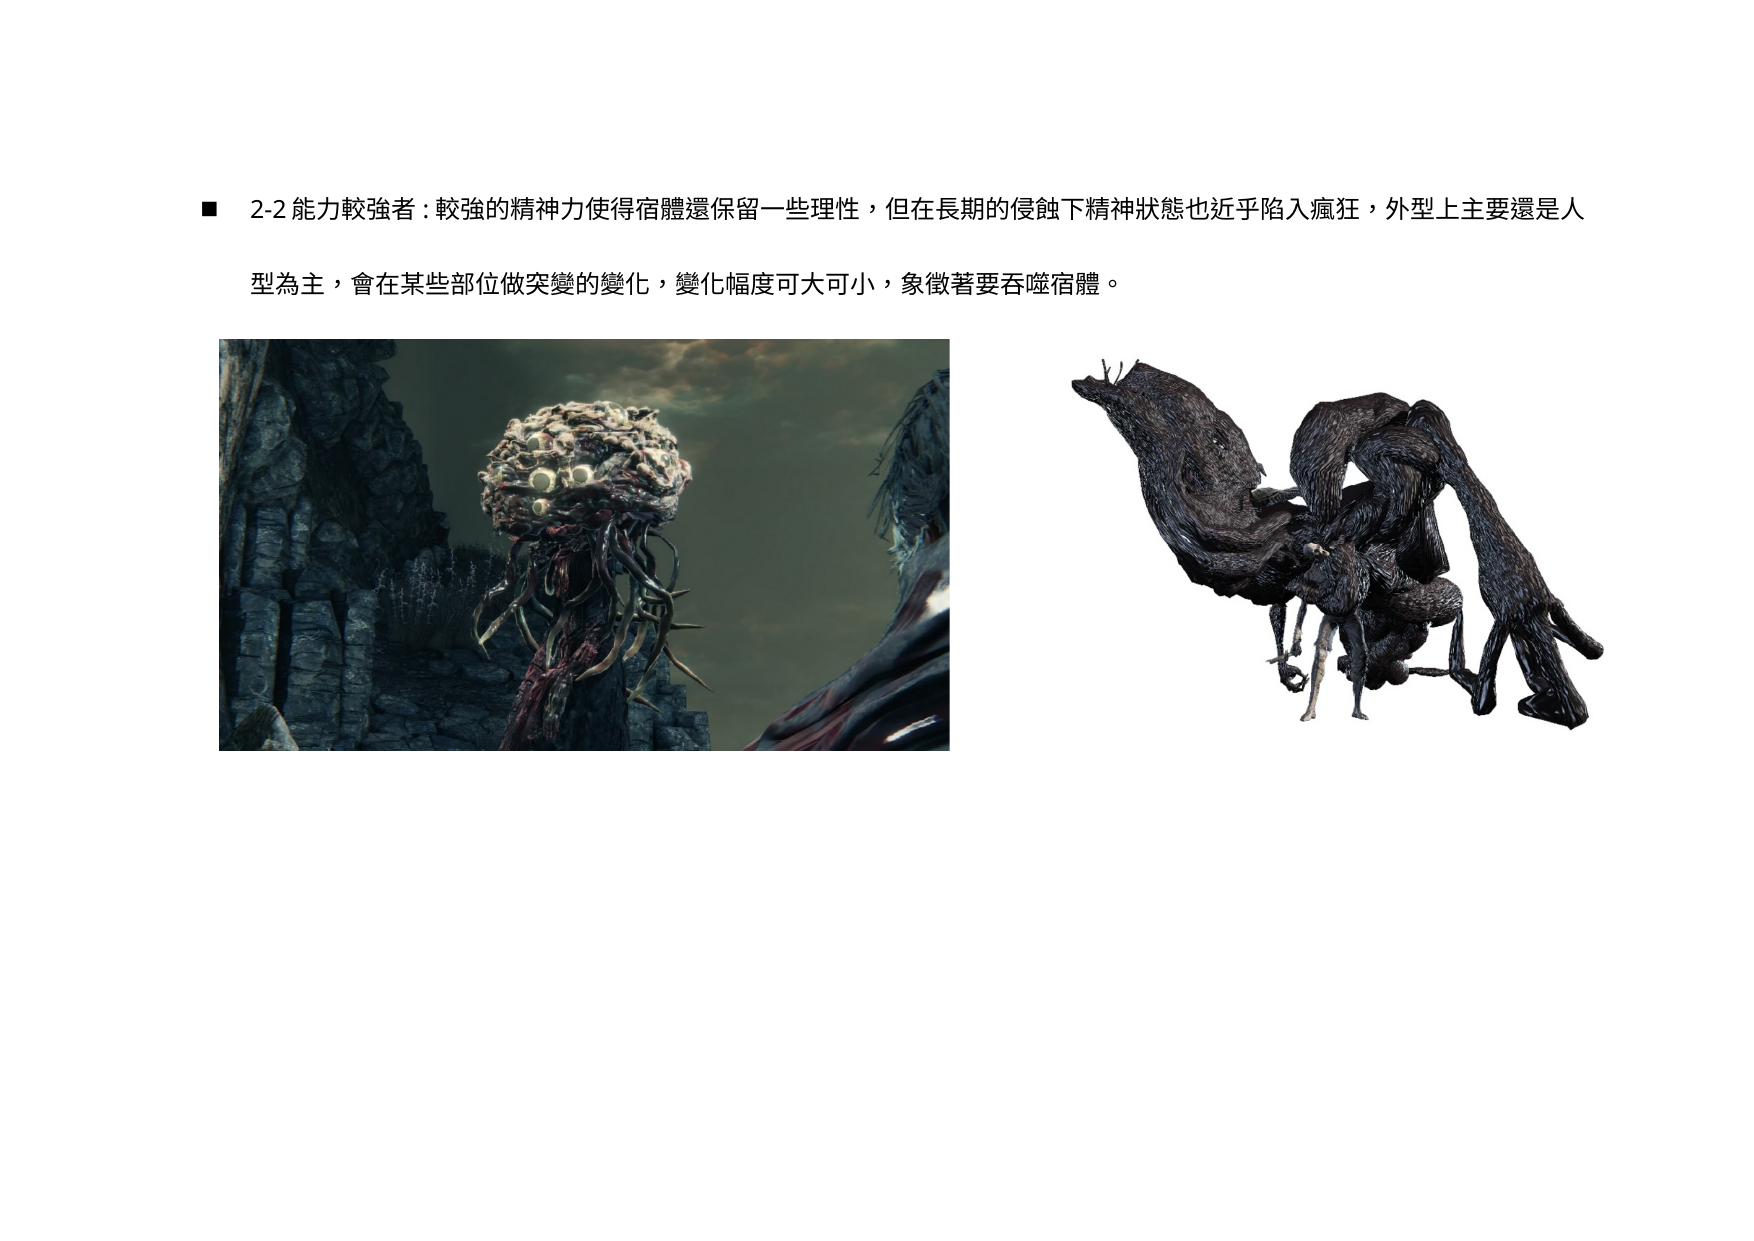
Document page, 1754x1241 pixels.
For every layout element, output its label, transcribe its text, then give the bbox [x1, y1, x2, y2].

list 2-2能力較強者 : 較強的精神力使得宿體還保留一些理性，但在長期的侵蝕下精神狀態也近乎陷入瘋狂，外型上主要還是人型為主，會在某些部位做突變的變化，變化幅度可大可小，象徵著要吞噬宿體。 [200, 189, 1604, 301]
picture [1071, 339, 1604, 749]
picture [219, 339, 950, 751]
